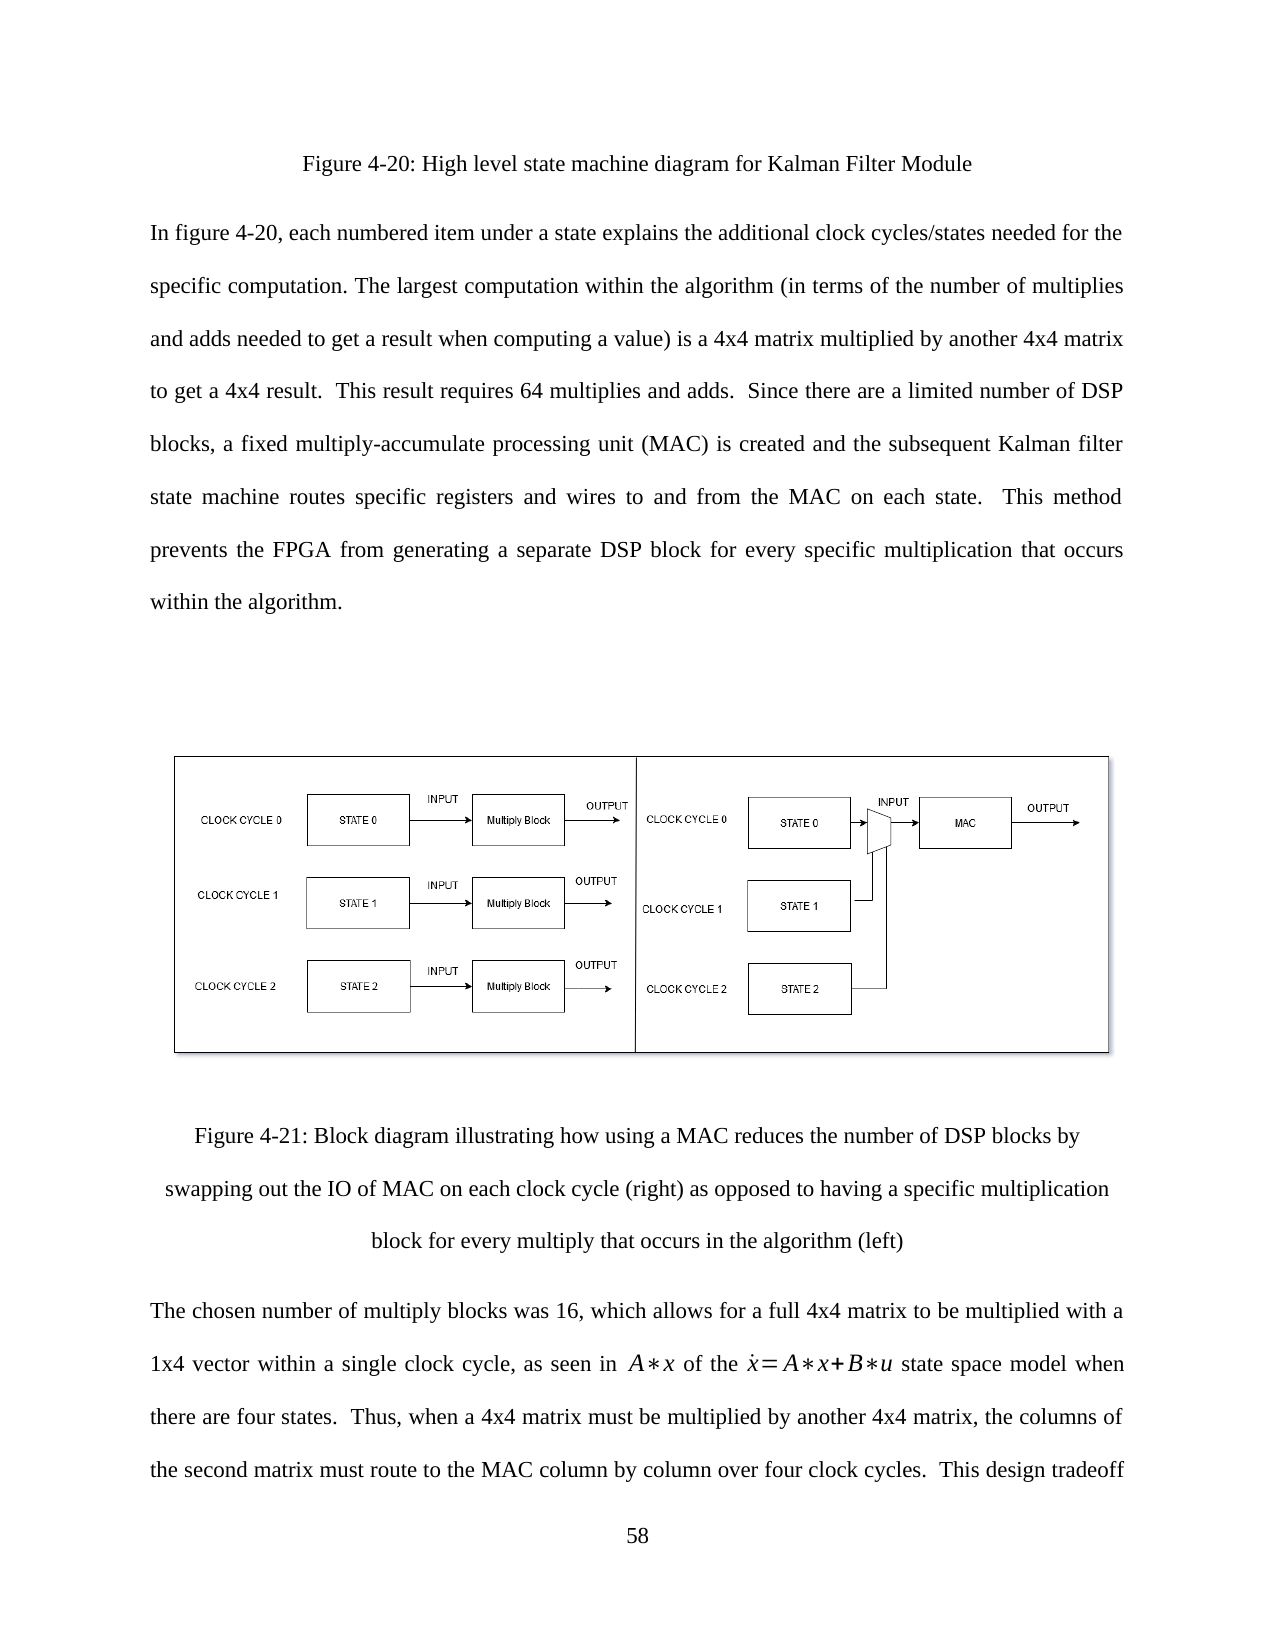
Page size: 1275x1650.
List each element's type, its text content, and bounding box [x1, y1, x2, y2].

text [150, 1297, 1125, 1482]
picture [155, 727, 1120, 1078]
text Figure 4-20: High level state machine diagram for Kalman Filter Module [150, 150, 1125, 176]
text In figure 4-20, each numbered item under a state explains the additional clock cycles/states needed for the specific computation. The largest computation within the algorithm (in terms of the number of multiplies and adds needed to get a result when computing a value) is a 4x4 matrix multiplied by another 4x4 matrix to get a 4x4 result. This result requires 64 multiplies and adds. Since there are a limited number of DSP blocks, a fixed multiply-accumulate processing unit (MAC) is created and the subsequent Kalman filter state machine routes specific registers and wires to and from the MAC on each state. This method prevents the FPGA from generating a separate DSP block for every specific multiplication that occurs within the algorithm. [150, 219, 1125, 615]
text Figure 4-21: Block diagram illustrating how using a MAC reduces the number of DSP blocks by swapping out the IO of MAC on each clock cycle (right) as opposed to having a specific multiplication block for every multiply that occurs in the algorithm (left) [150, 1122, 1125, 1254]
